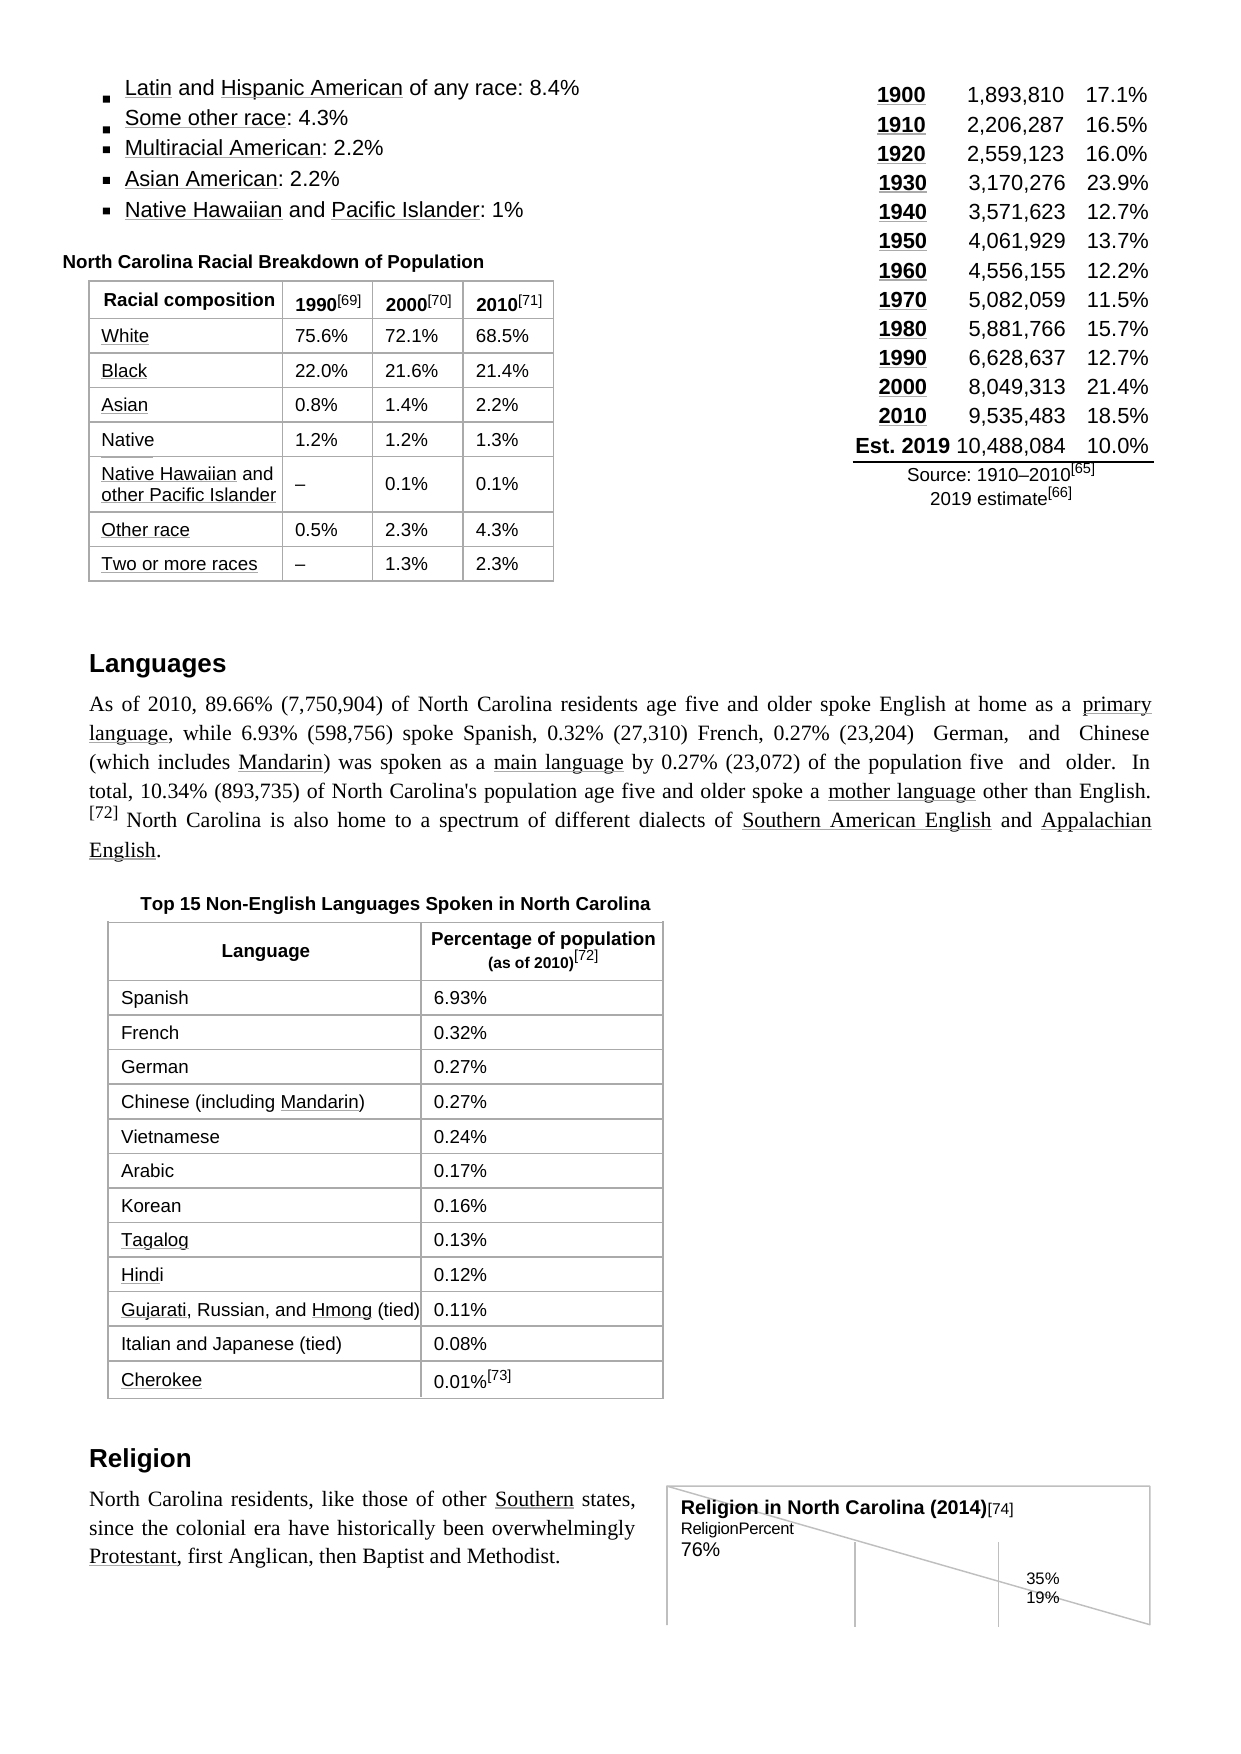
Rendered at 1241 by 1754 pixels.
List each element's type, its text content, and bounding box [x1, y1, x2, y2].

table_cell Cherokee [109, 1362, 420, 1397]
table_cell 0.16% [422, 1189, 662, 1222]
text 1900 1,893,810 17.1% [877, 82, 1178, 107]
table_cell 12.7% [1076, 198, 1153, 227]
subtitle Religion [89, 1443, 1178, 1473]
table_cell 8,049,313 [953, 373, 1076, 402]
text Latin and Hispanic American of any race: 8.4% Some other race: 4.3% [124, 75, 592, 130]
table_cell Vietnamese [109, 1120, 420, 1152]
table_cell Gujarati, Russian, and Hmong (tied) [109, 1292, 420, 1325]
table_cell 6.93% [422, 981, 662, 1014]
subtitle Languages [89, 648, 1178, 678]
table_cell 3,571,623 [953, 198, 1076, 227]
table_cell 4,556,155 [953, 256, 1076, 285]
table_cell 0.27% [422, 1050, 662, 1083]
table_cell 12.2% [1076, 256, 1153, 285]
table_cell Tagalog [109, 1223, 420, 1256]
table_cell 15.7% [1076, 314, 1153, 343]
text As of 2010, 89.66% (7,750,904) of North Carolina residents age five and older spoke English at home as a primary language, while 6.93% (598,756) spoke Spanish, 0.32% (27,310) French, 0.27% (23,204) German, and Chinese (which includes Mandarin) was spoken as a main language by 0.27% (23,072) of the population five and older. In total, 10.34% (893,735) of North Carolina's population age five and older spoke a mother language other than English.[72] North Carolina is also home to a spectrum of different dialects of Southern American English and Appalachian English. [89, 688, 1151, 863]
table_cell 0.32% [422, 1016, 662, 1049]
table_cell Spanish [109, 981, 420, 1014]
table_cell 13.7% [1076, 227, 1153, 256]
table_cell 1950 [853, 227, 953, 256]
table_cell 6,628,637 [953, 343, 1076, 372]
table_cell Korean [109, 1189, 420, 1222]
table_cell 10.0% [1076, 431, 1153, 461]
text Top 15 Non-English Languages Spoken in North Carolina [140, 893, 1178, 914]
table_cell 1970 [853, 285, 953, 314]
table_cell Italian and Japanese (tied) [109, 1327, 420, 1360]
table_cell 0.12% [422, 1258, 662, 1291]
table_cell French [109, 1016, 420, 1049]
text 1920 2,559,123 16.0% [877, 141, 1178, 166]
table_cell 2000 [853, 373, 953, 402]
table_cell 0.08% [422, 1327, 662, 1360]
table_cell 0.27% [422, 1085, 662, 1118]
text Asian American: 2.2% [124, 166, 592, 191]
table_cell 2010 [853, 402, 953, 431]
table_cell 0.24% [422, 1120, 662, 1152]
text 1910 2,206,287 16.5% [877, 111, 1178, 137]
table_cell 18.5% [1076, 402, 1153, 431]
table_cell Chinese (including Mandarin) [109, 1085, 420, 1118]
table_cell 11.5% [1076, 285, 1153, 314]
table_cell Hindi [109, 1258, 420, 1291]
table_header 3,170,276 [953, 170, 1076, 197]
table_header 1930 [853, 170, 953, 197]
text North Carolina residents, like those of other Southern states, since the colonial era have historically been overwhelmingly Protestant, first Anglican, then Baptist and Methodist. [89, 1486, 636, 1569]
text 2019 estimate[66] [904, 486, 1097, 511]
table_cell 0.01%[73] [422, 1362, 662, 1397]
text North Carolina Racial Breakdown of Population [62, 251, 592, 273]
text Native Hawaiian and Pacific Islander: 1% [124, 197, 592, 222]
text Source: 1910–2010[65] [904, 463, 1097, 486]
table_cell 0.13% [422, 1223, 662, 1256]
table_cell German [109, 1050, 420, 1083]
table_cell 5,881,766 [953, 314, 1076, 343]
table_cell 5,082,059 [953, 285, 1076, 314]
table_header Percentage of population (as of 2010)[72] [422, 923, 662, 979]
table_cell Arabic [109, 1154, 420, 1187]
table_cell 0.17% [422, 1154, 662, 1187]
table_cell 9,535,483 [953, 402, 1076, 431]
table_cell 12.7% [1076, 343, 1153, 372]
table_cell 0.11% [422, 1292, 662, 1325]
table_cell 4,061,929 [953, 227, 1076, 256]
table_cell 1960 [853, 256, 953, 285]
text Multiracial American: 2.2% [124, 136, 592, 161]
table_cell 10,488,084 [953, 431, 1076, 461]
table_cell Est. 2019 [853, 431, 953, 461]
table_cell 21.4% [1076, 373, 1153, 402]
table_header 23.9% [1076, 170, 1153, 197]
table_header Language [109, 923, 420, 979]
table_cell 1980 [853, 314, 953, 343]
table_cell 1990 [853, 343, 953, 372]
table_cell 1940 [853, 198, 953, 227]
